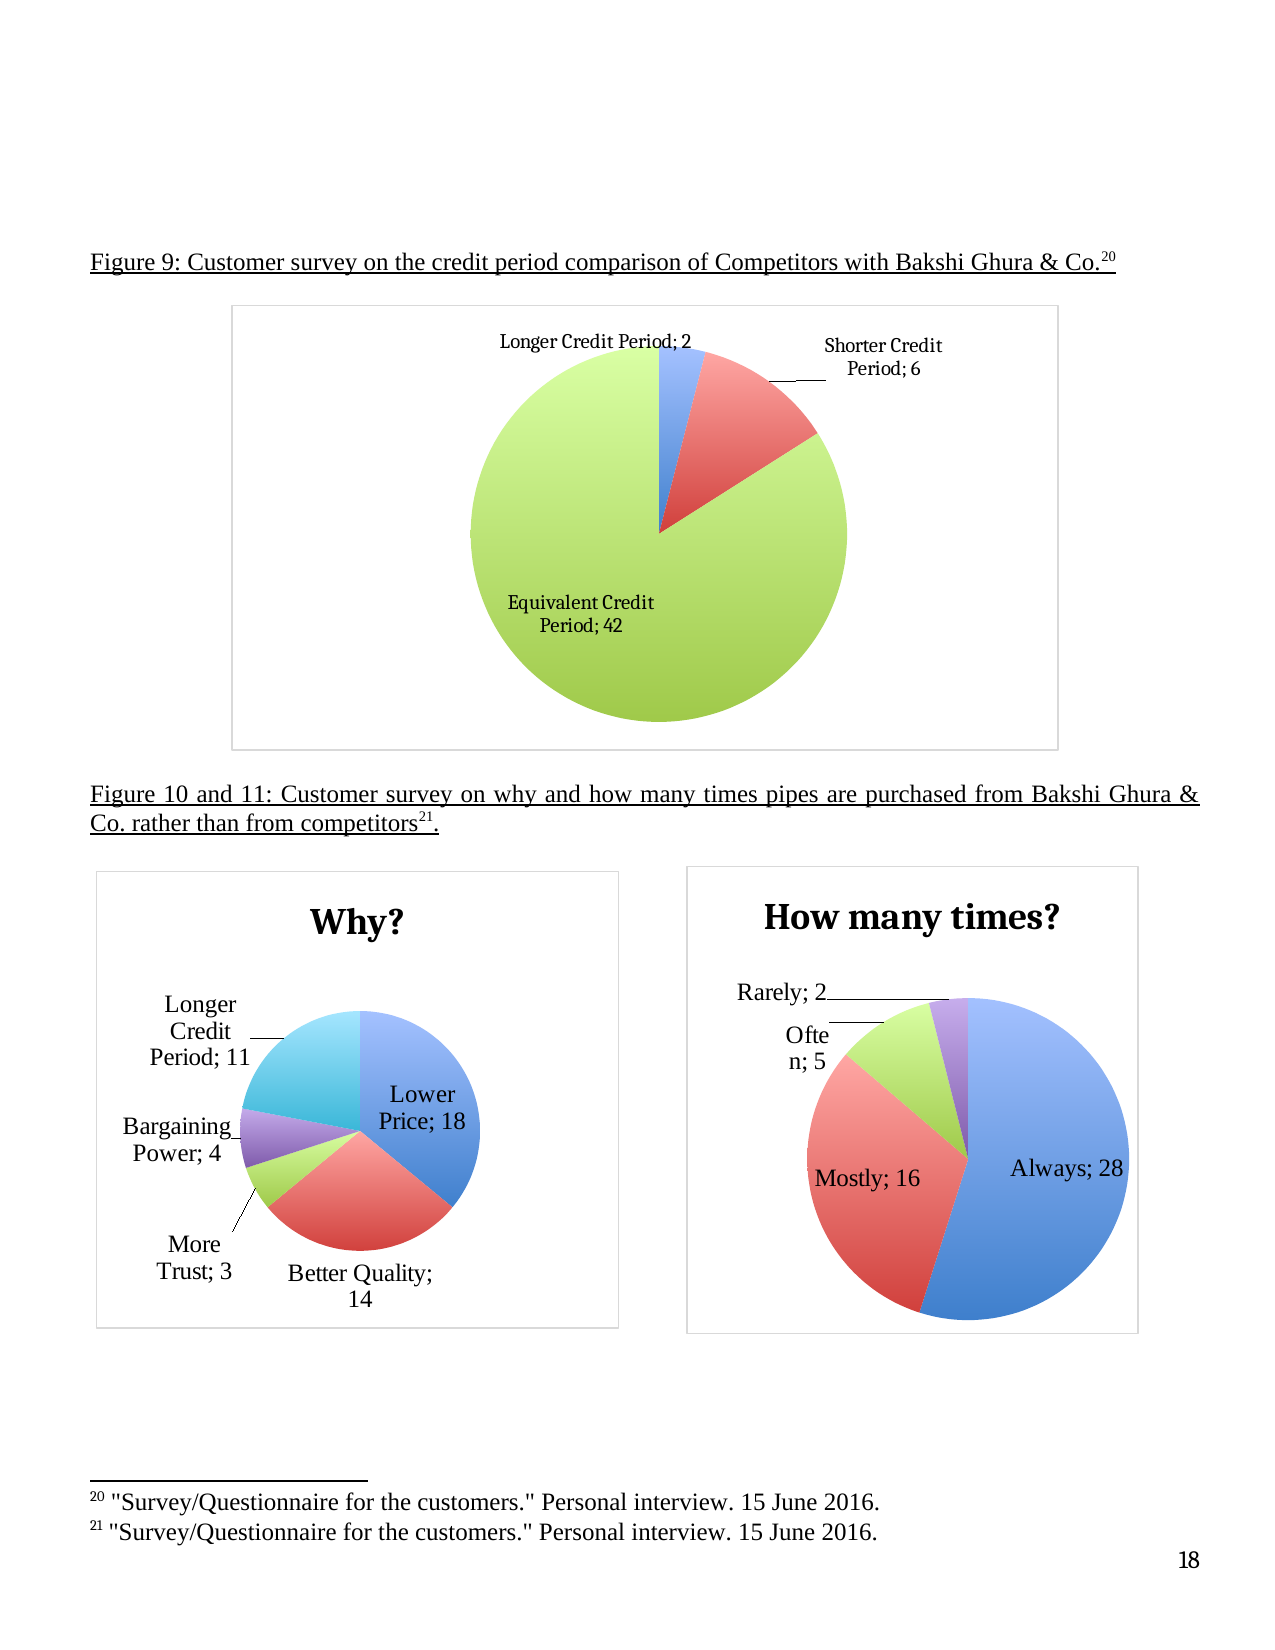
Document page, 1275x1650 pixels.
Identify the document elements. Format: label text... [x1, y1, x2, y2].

text Figure 9: Customer survey on the credit period comparison of Competitors with Bakshi Ghura & Co. [90, 247, 1200, 276]
text Figure 10 and 11: Customer survey on why and how many times pipes are purchased from Bakshi Ghura & Co. rather than from competitors. [90, 779, 1200, 804]
text Figure 10 and 11: Customer survey on why and how many times pipes are purchased from Bakshi Ghura & Co. rather than from competitors. [90, 806, 1200, 837]
